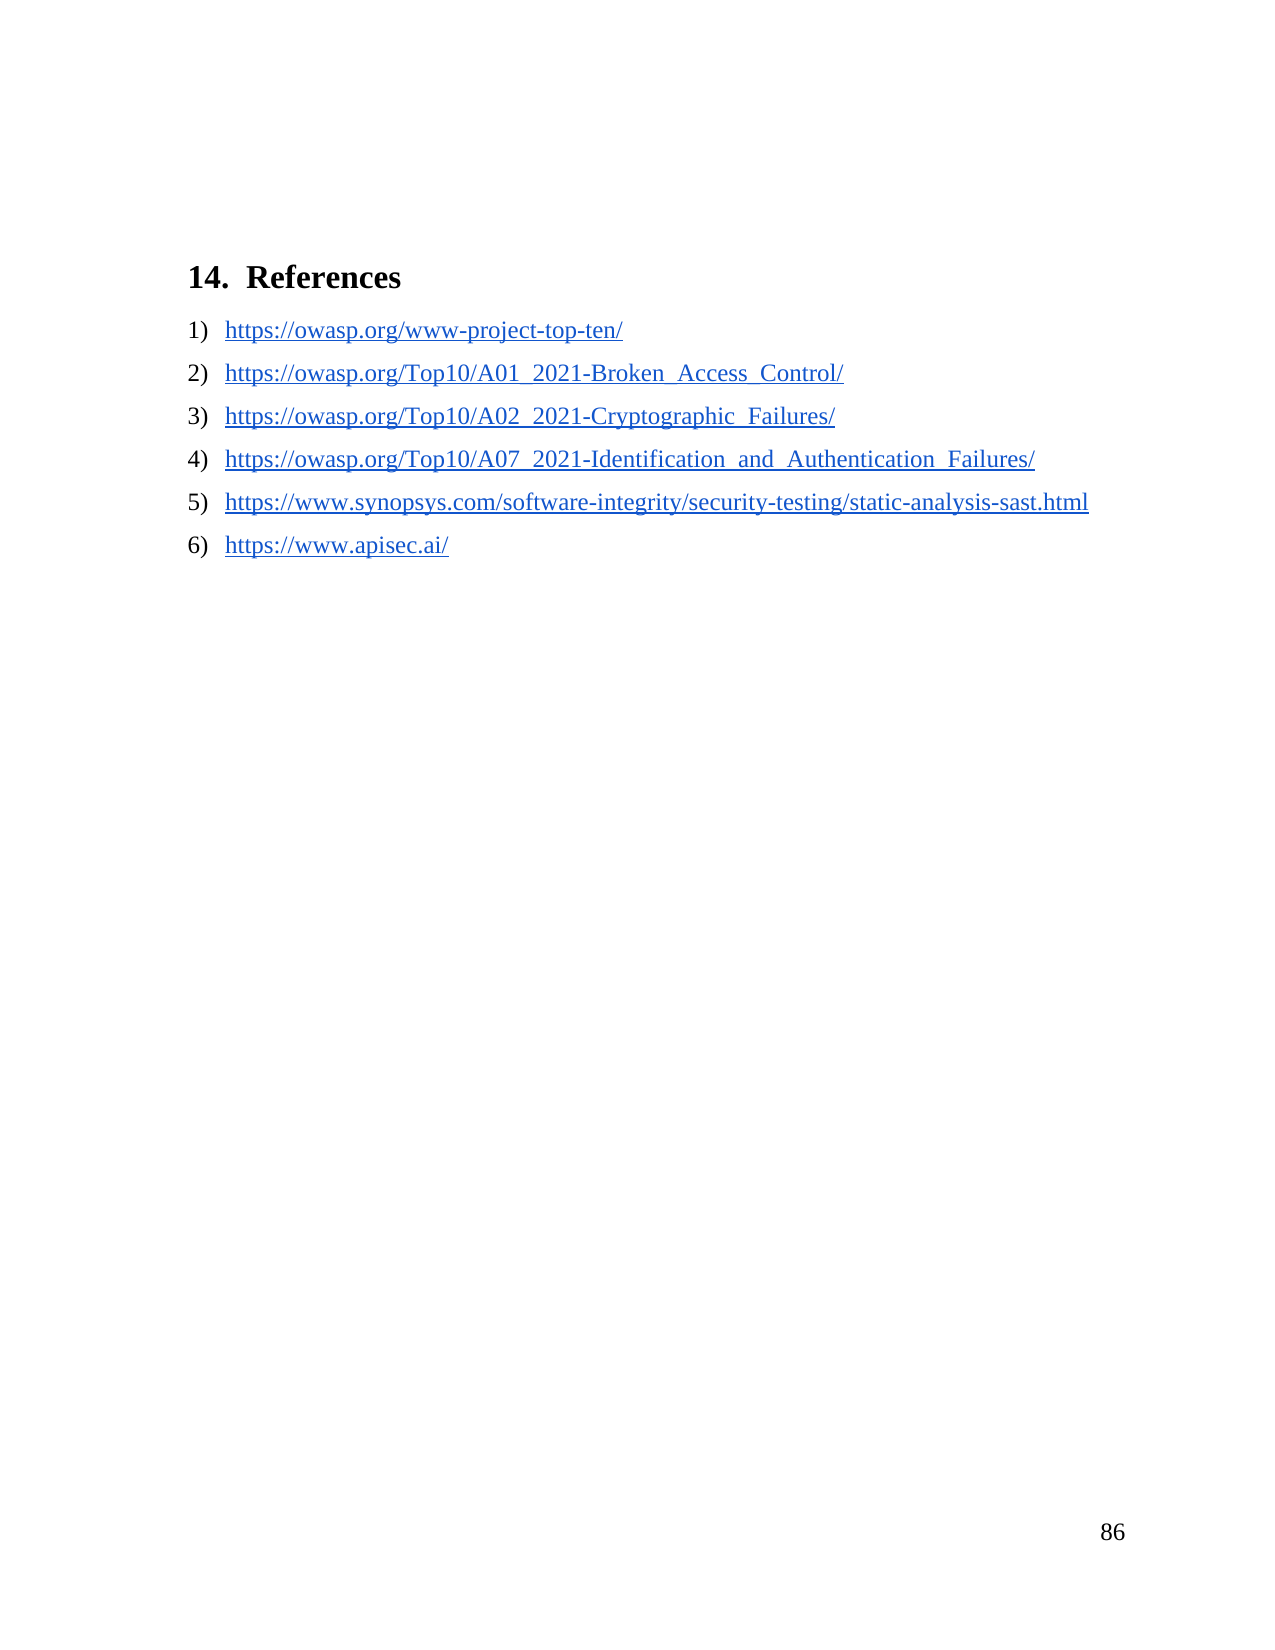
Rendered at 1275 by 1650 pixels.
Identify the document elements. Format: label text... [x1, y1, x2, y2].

list https://www.synopsys.com/software-integrity/security-testing/static-analysis-sast.html [187, 487, 1125, 516]
list https://owasp.org/Top10/A07_2021-Identification_and_Authentication_Failures/ [187, 444, 1125, 473]
list https://www.apisec.ai/ [187, 531, 1125, 559]
list https://owasp.org/www-project-top-ten/ [187, 315, 1125, 344]
list https://owasp.org/Top10/A02_2021-Cryptographic_Failures/ [187, 401, 1125, 430]
subtitle 14. References [187, 257, 1125, 296]
list https://owasp.org/Top10/A01_2021-Broken_Access_Control/ [187, 358, 1125, 387]
